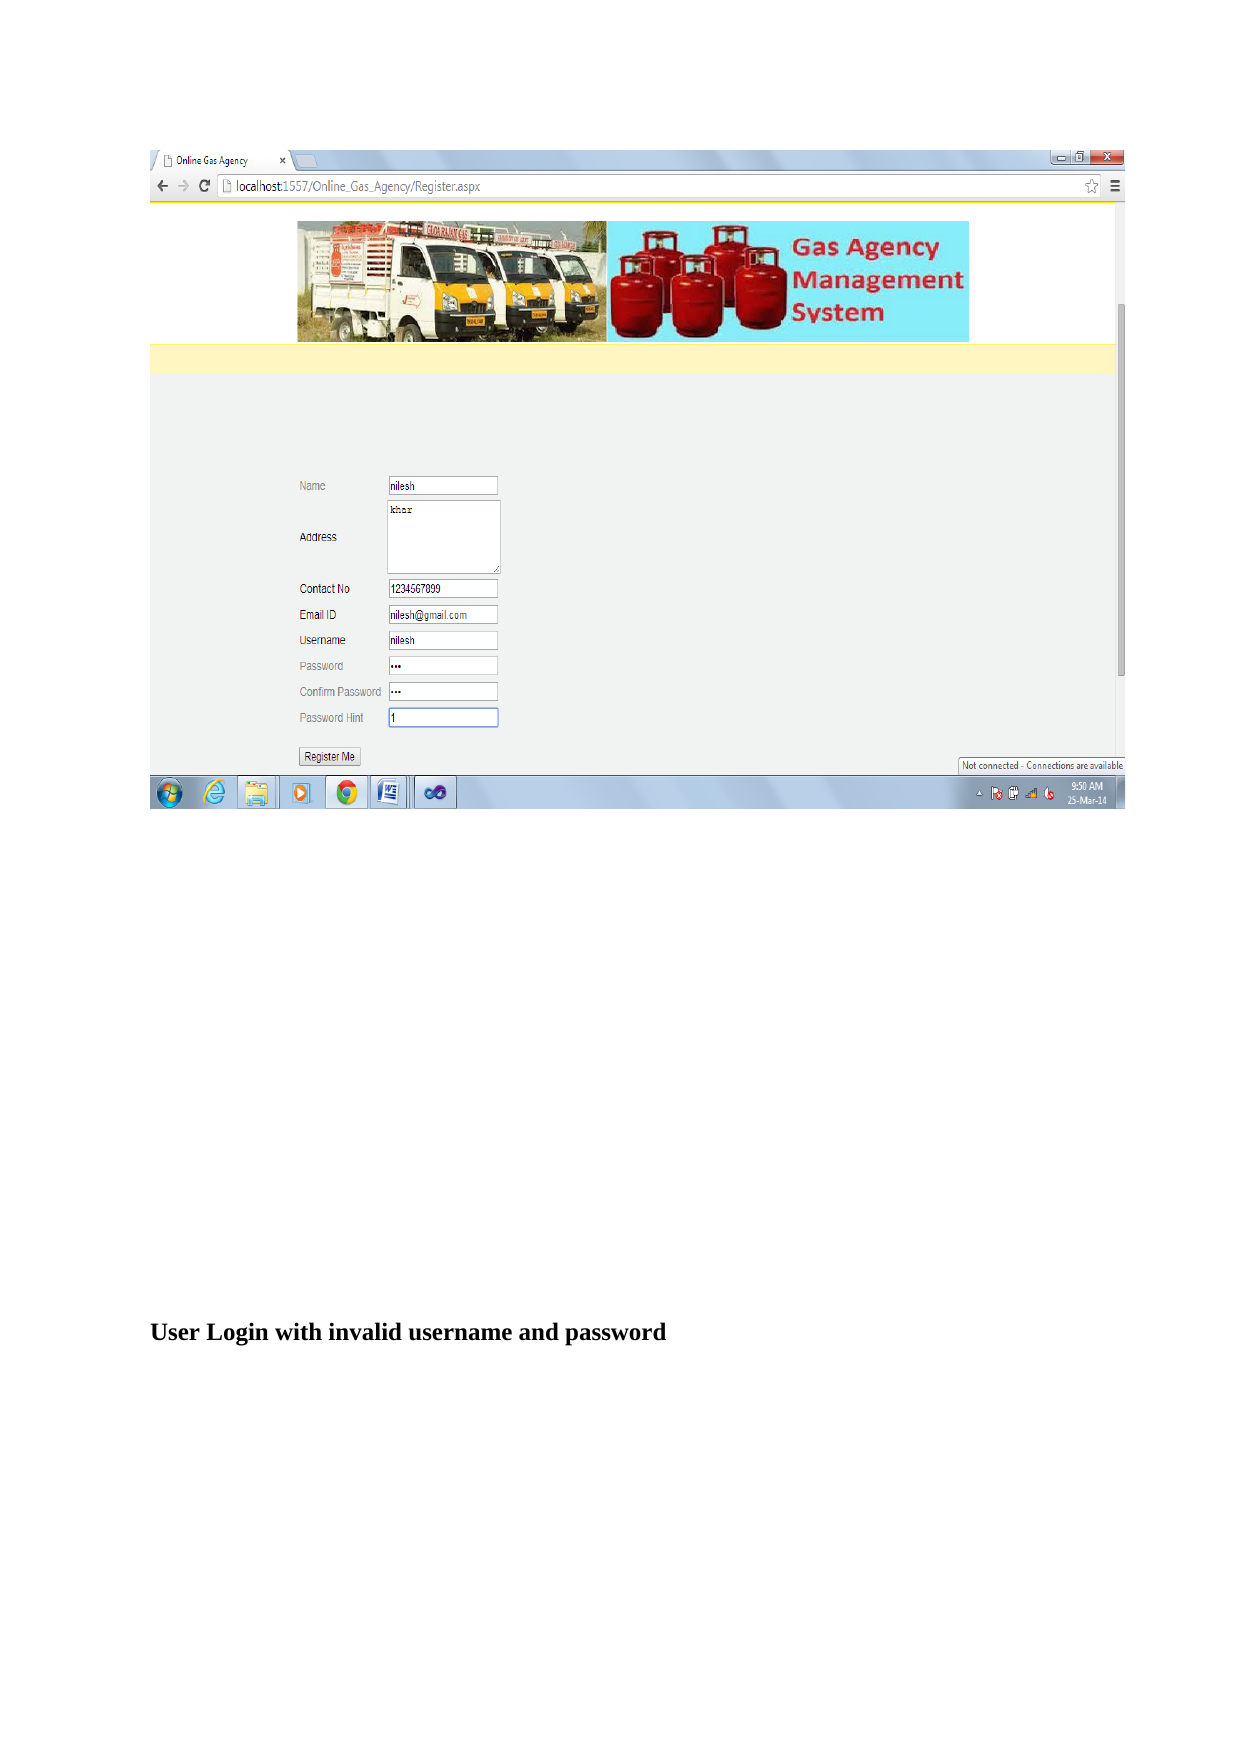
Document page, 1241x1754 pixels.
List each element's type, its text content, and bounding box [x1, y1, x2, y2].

text User Login with invalid username and password [150, 1317, 1090, 1346]
picture [150, 150, 1125, 809]
